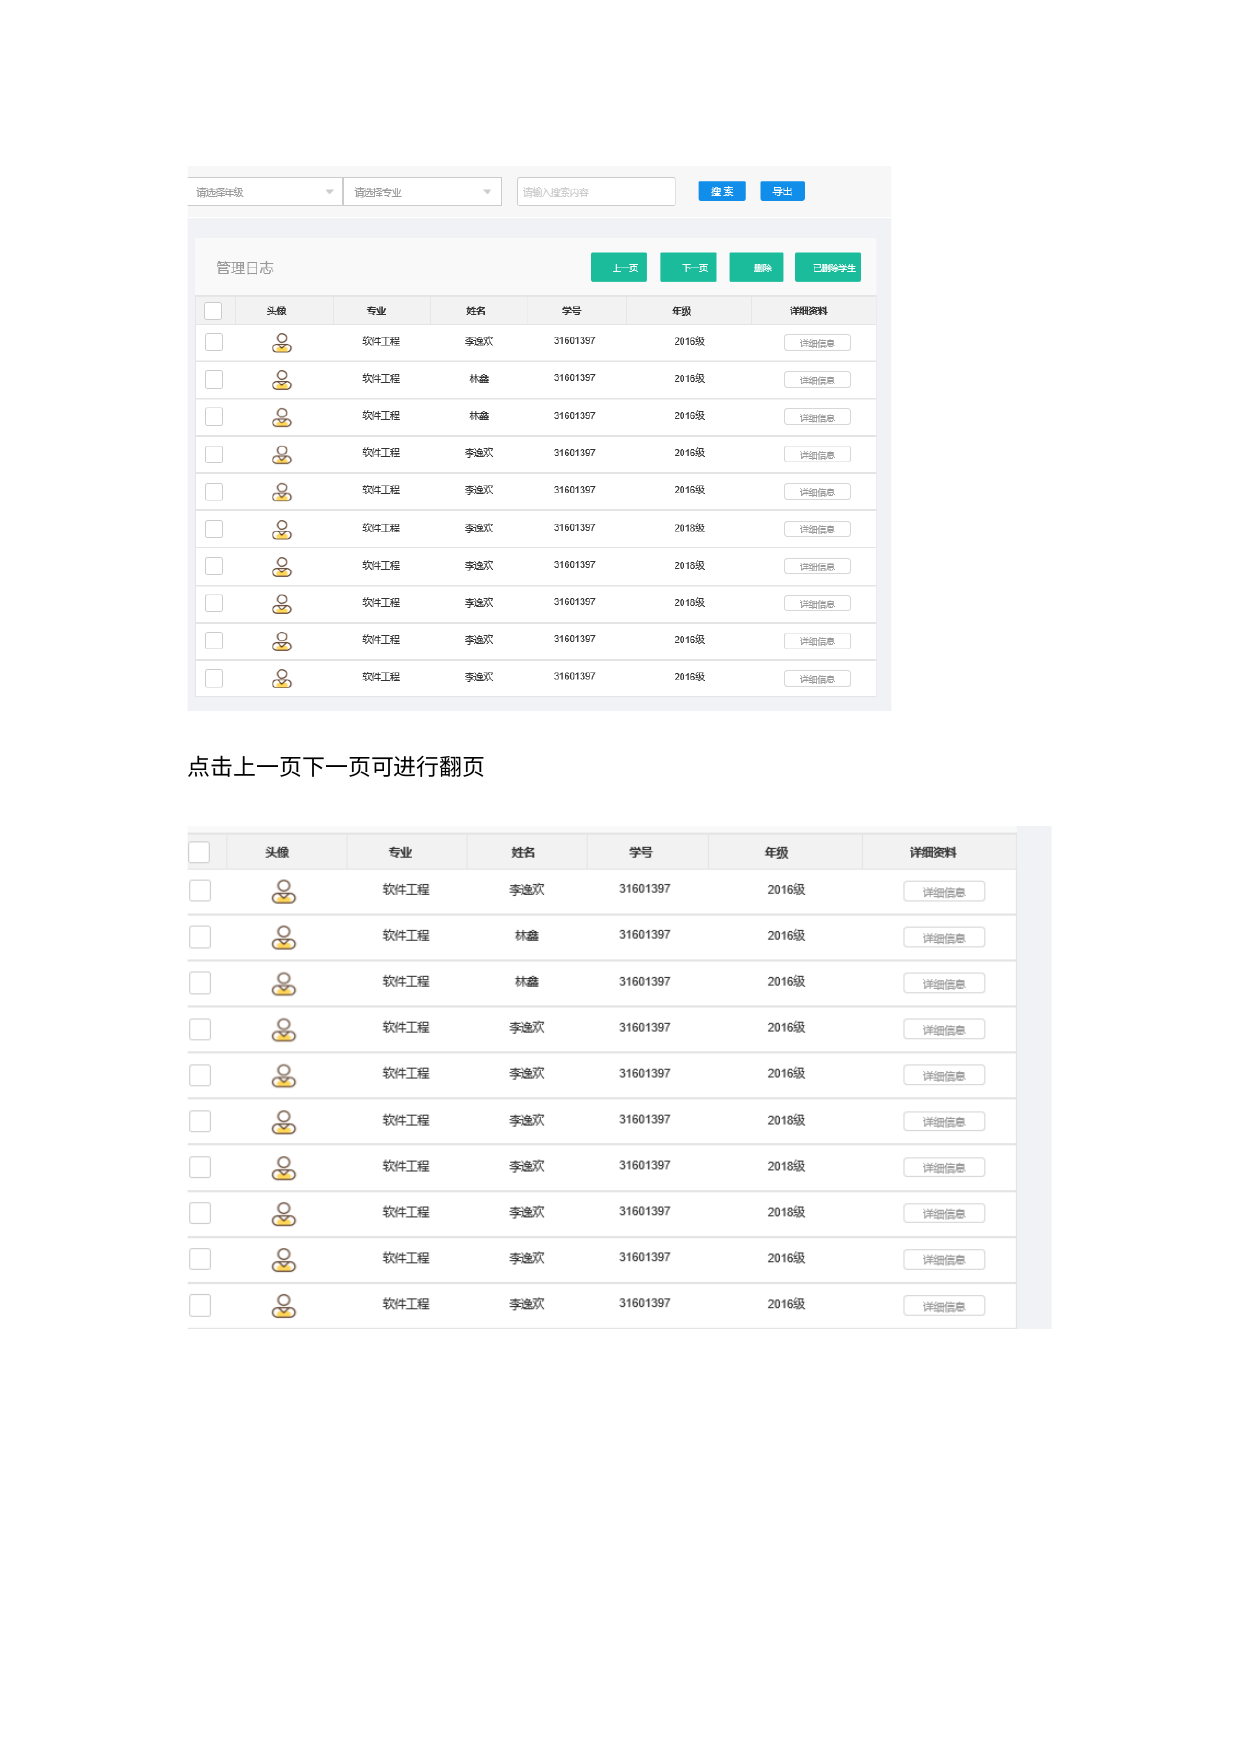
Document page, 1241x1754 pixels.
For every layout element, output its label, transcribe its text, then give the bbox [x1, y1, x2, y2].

picture [187, 826, 1052, 1329]
text 点击上一页下一页可进行翻页 [187, 733, 1053, 798]
picture [187, 166, 892, 711]
